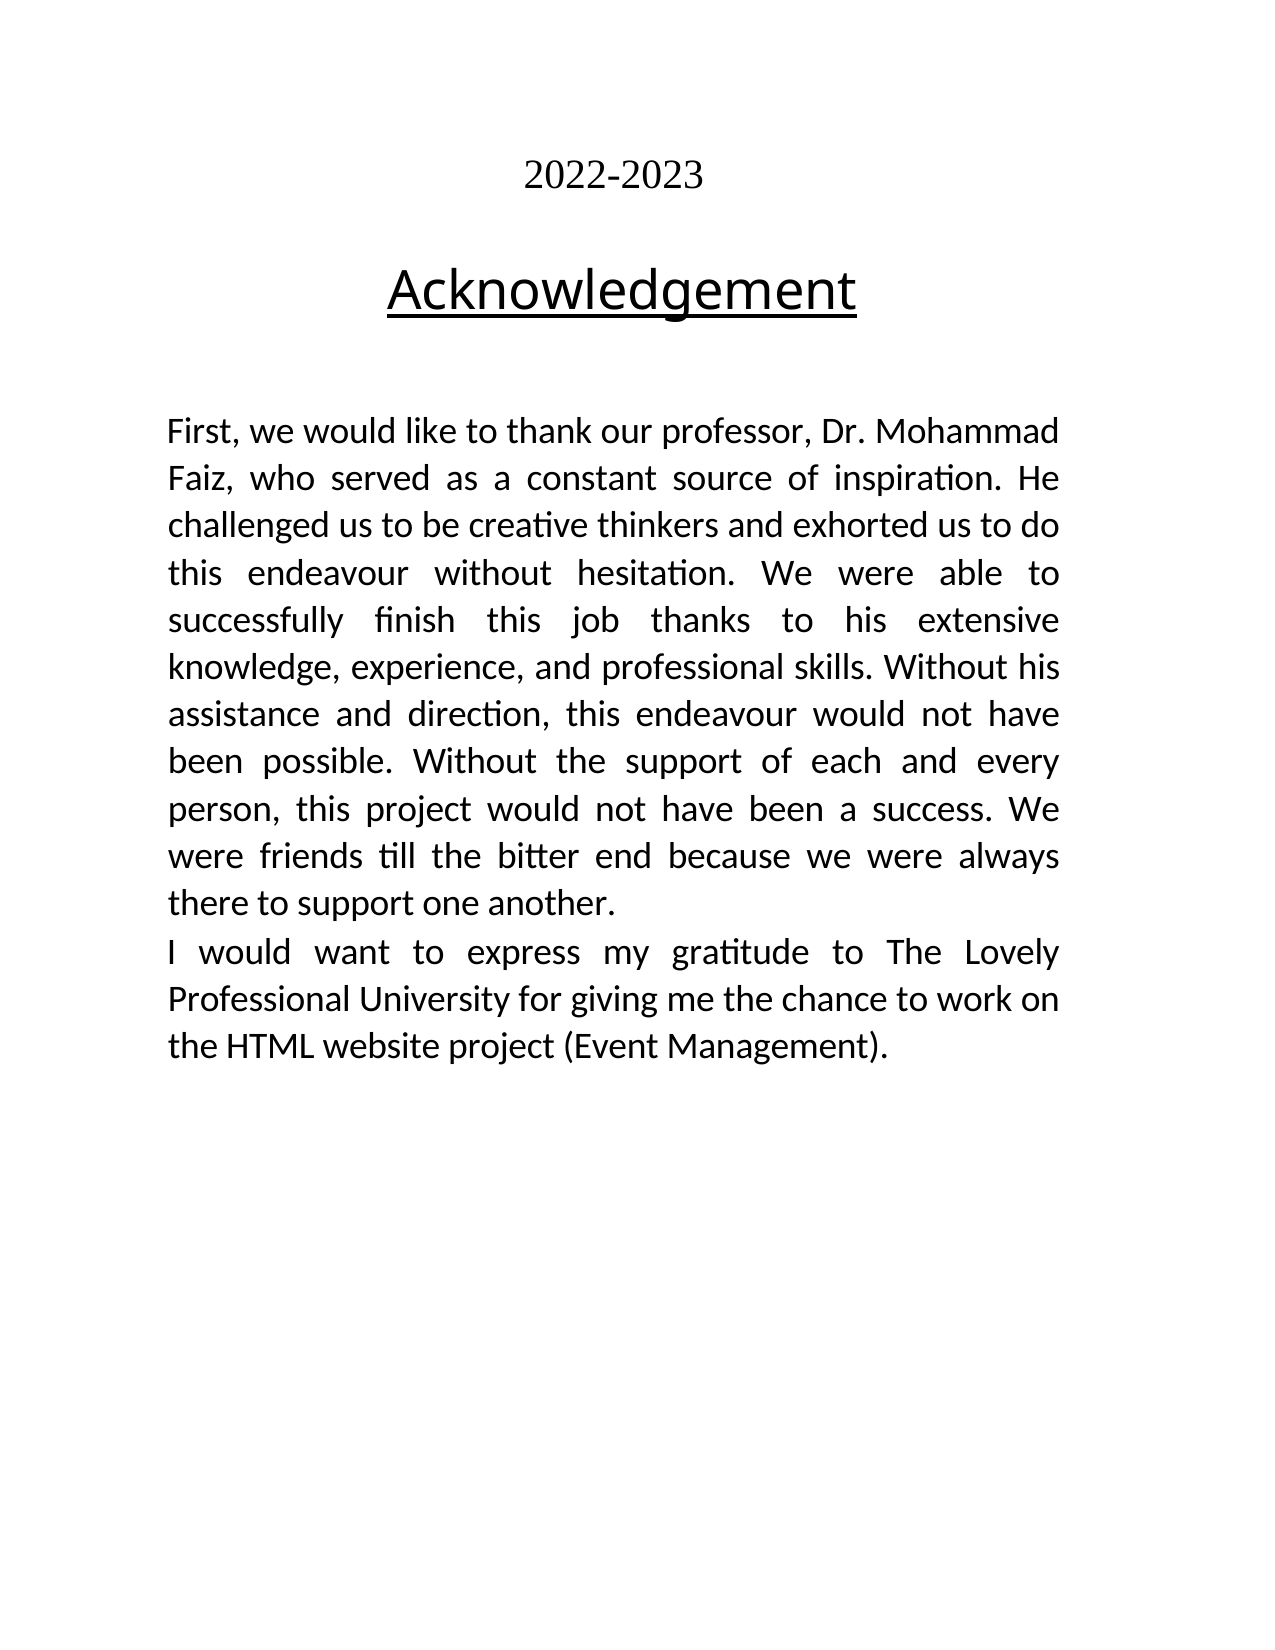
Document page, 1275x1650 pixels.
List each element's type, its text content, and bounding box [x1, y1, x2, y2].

text First, we would like to thank our professor, Dr. Mohammad Faiz, who served as a constant source of inspiration. He challenged us to be creative thinkers and exhorted us to do this endeavour without hesitation. We were able to successfully finish this job thanks to his extensive knowledge, experience, and professional skills. Without his assistance and direction, this endeavour would not have been possible. Without the support of each and every person, this project would not have been a success. We were friends till the bitter end because we were always there to support one another. [167, 407, 1060, 925]
text 2022-2023 [167, 150, 1060, 198]
text I would want to express my gratitude to The Lovely Professional University for giving me the chance to work on the HTML website project (Event Management). [167, 928, 1060, 1068]
text Acknowledgement [167, 252, 1060, 326]
